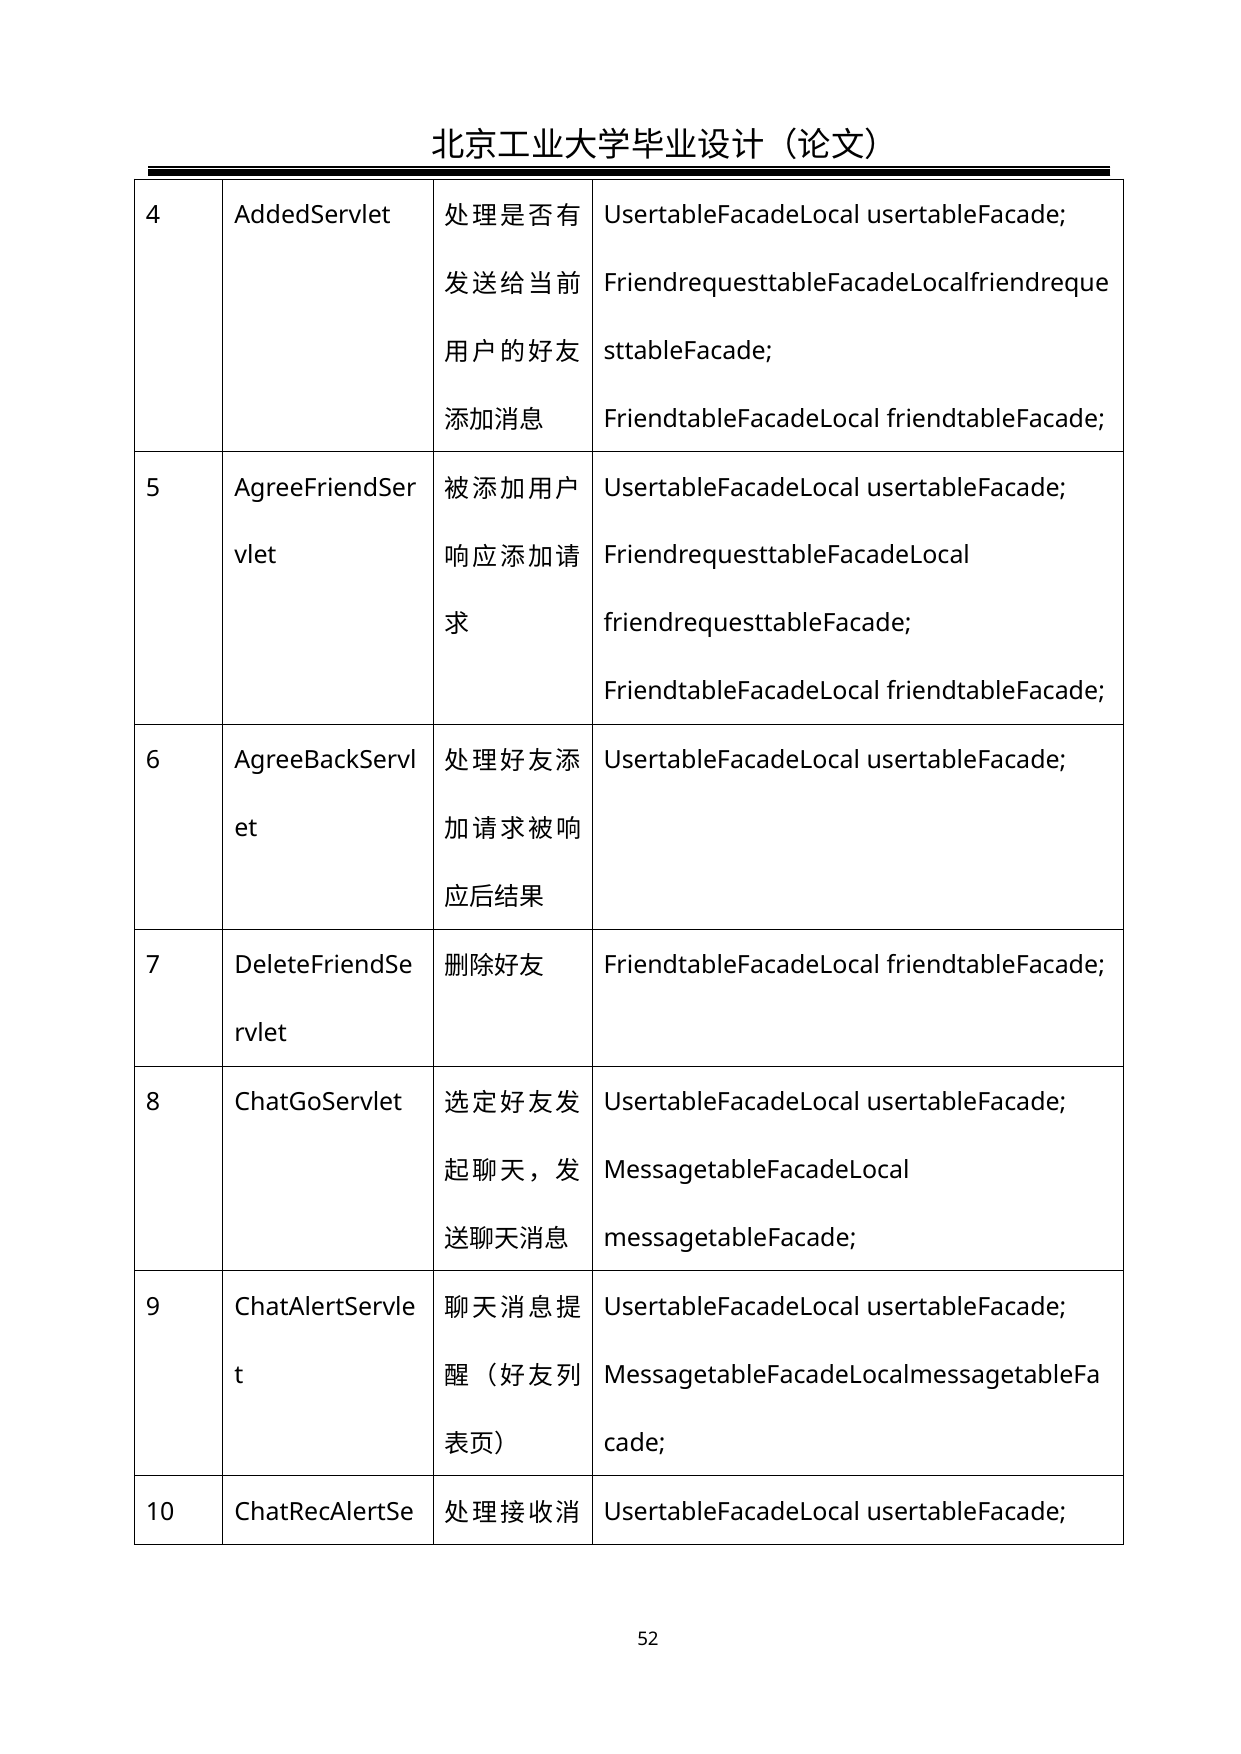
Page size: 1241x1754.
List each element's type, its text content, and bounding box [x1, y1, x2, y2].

table_cell UsertableFacadeLocal usertableFacade; MessagetableFacadeLocal messagetableFacade; [593, 1067, 1123, 1270]
table_cell AgreeBackServlet [223, 725, 433, 929]
table_cell UsertableFacadeLocal usertableFacade; FriendrequesttableFacadeLocal friendrequesttableFacade; FriendtableFacadeLocal friendtableFacade; [593, 452, 1123, 724]
table_cell 6 [135, 725, 222, 929]
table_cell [593, 1476, 1123, 1544]
table_cell AddedServlet [223, 180, 433, 451]
table_cell UsertableFacadeLocal usertableFacade; [593, 725, 1123, 929]
table_cell 5 [135, 452, 222, 724]
table_cell 聊天消息提醒（好友列表页） [434, 1271, 592, 1475]
table_cell DeleteFriendServlet [223, 930, 433, 1066]
table_cell ChatGoServlet [223, 1067, 433, 1270]
table_cell 被添加用户响应添加请求 [434, 452, 592, 724]
table_cell 9 [135, 1271, 222, 1475]
table_cell FriendtableFacadeLocal friendtableFacade; [593, 930, 1123, 1066]
table_cell AgreeFriendServlet [223, 452, 433, 724]
table_cell 10 [135, 1476, 222, 1544]
table_cell UsertableFacadeLocal usertableFacade; FriendrequesttableFacadeLocalfriendrequesttableFacade; FriendtableFacadeLocal friendtableFacade; [593, 180, 1123, 451]
table_cell ChatRecAlertServlet [223, 1476, 433, 1544]
table_cell ChatAlertServlet [223, 1271, 433, 1475]
table_cell 4 [135, 180, 222, 451]
table_cell 处理好友添加请求被响应后结果 [434, 725, 592, 929]
table_cell 删除好友 [434, 930, 592, 1066]
table_cell 处理接收消息弹窗操作 [434, 1476, 592, 1544]
table_cell UsertableFacadeLocal usertableFacade; MessagetableFacadeLocalmessagetableFacade; [593, 1271, 1123, 1475]
table_cell 选定好友发起聊天，发送聊天消息 [434, 1067, 592, 1270]
table_cell 处理是否有发送给当前用户的好友添加消息 [434, 180, 592, 451]
table_cell 8 [135, 1067, 222, 1270]
table_cell 7 [135, 930, 222, 1066]
